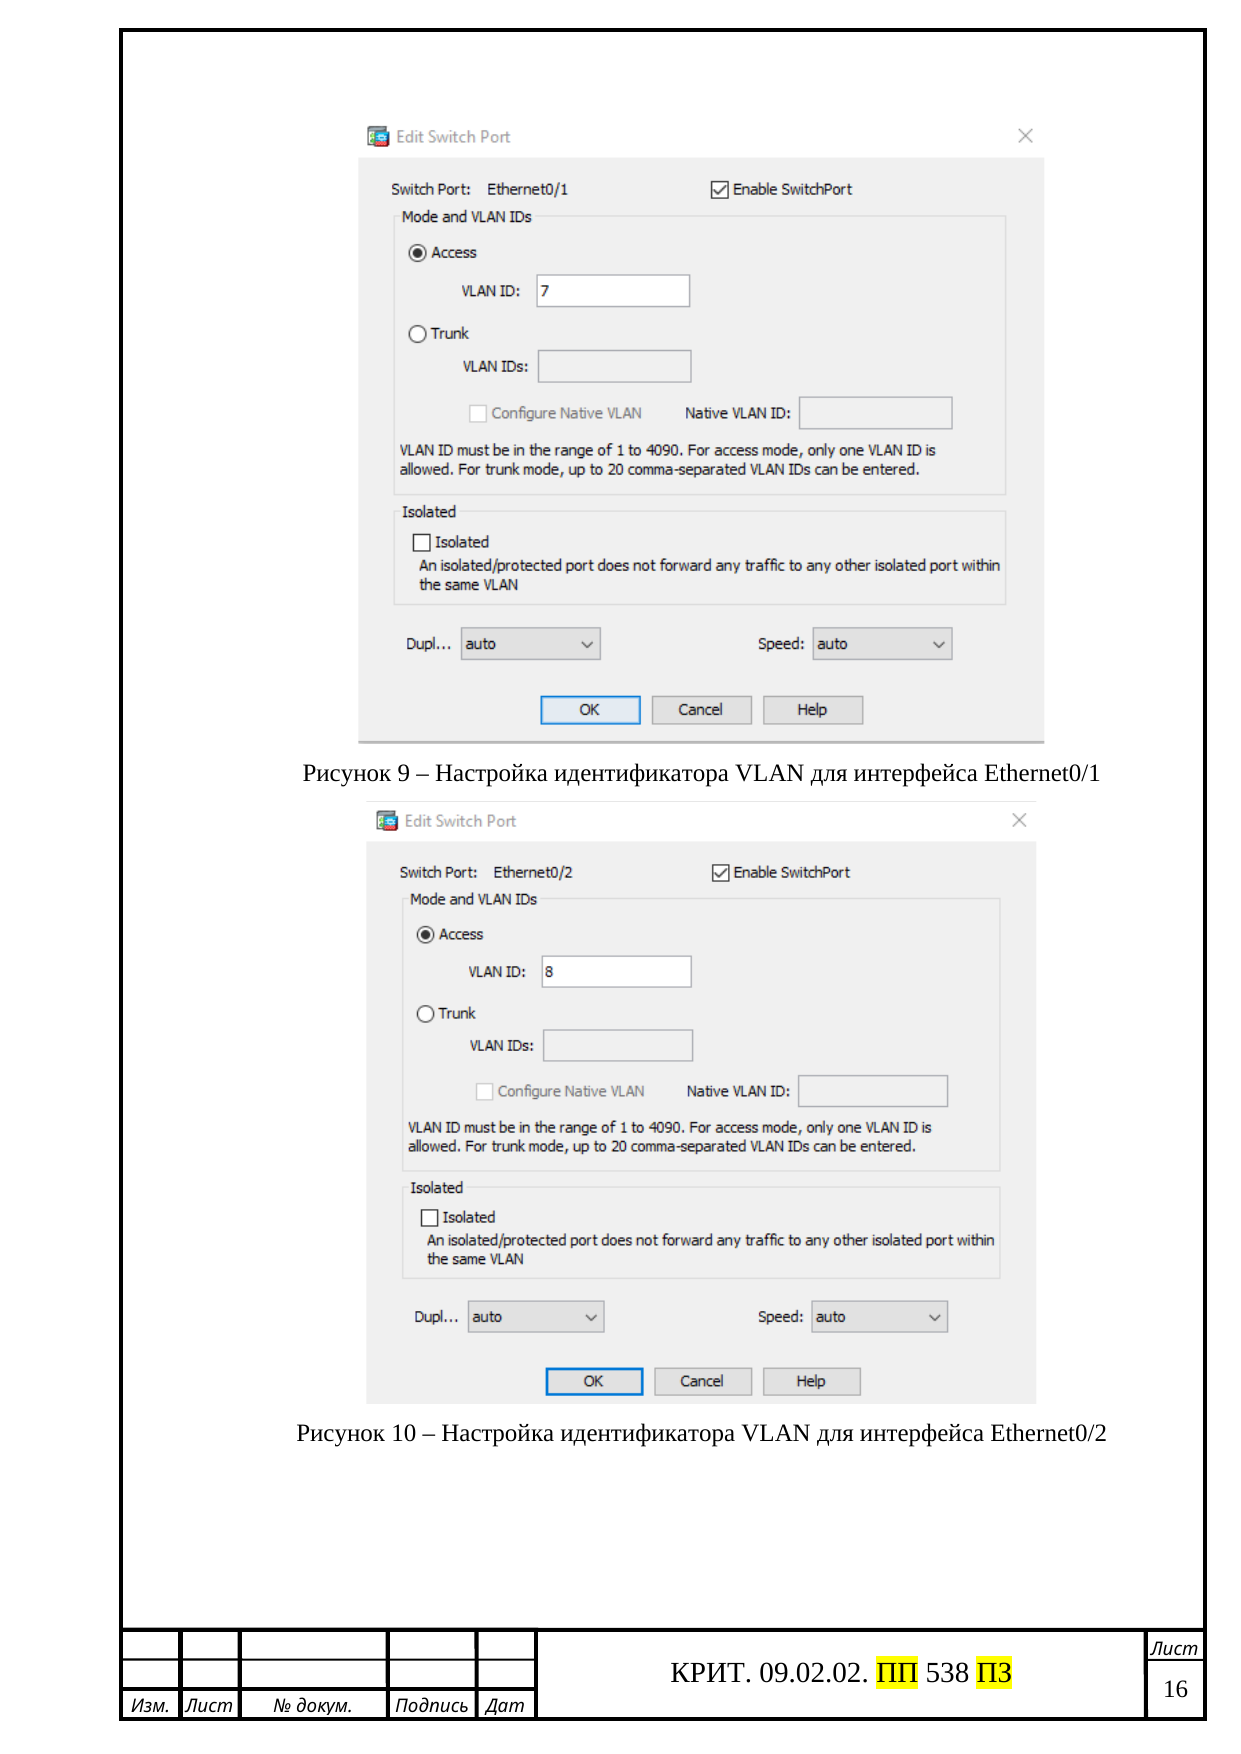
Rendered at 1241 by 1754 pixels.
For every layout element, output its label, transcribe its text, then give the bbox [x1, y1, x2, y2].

text Рисунок 10 – Настройка идентификатора VLAN для интерфейса Ethernet0/2 [148, 1418, 1181, 1447]
text Рисунок 9 – Настройка идентификатора VLAN для интерфейса Ethernet0/1 [148, 758, 1181, 787]
picture [358, 118, 1045, 744]
picture [366, 801, 1037, 1404]
